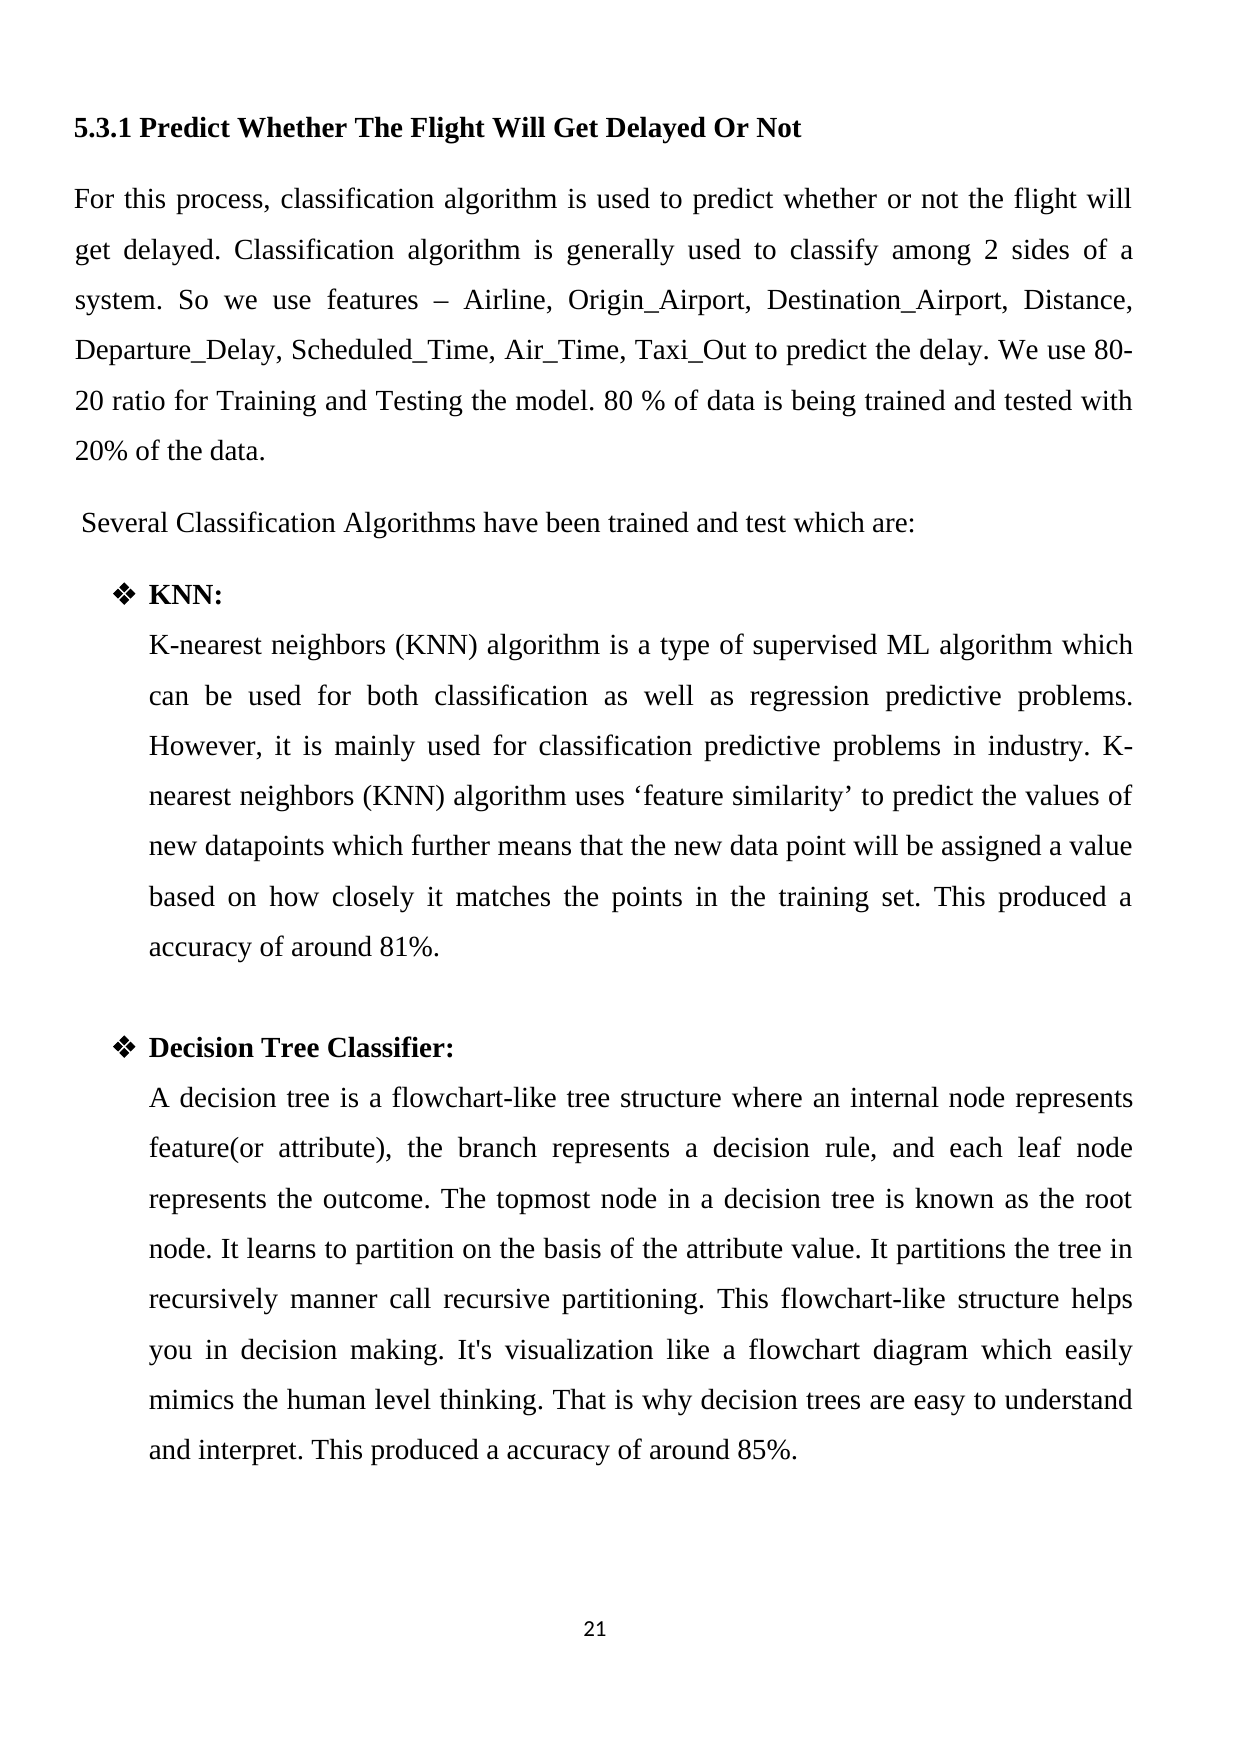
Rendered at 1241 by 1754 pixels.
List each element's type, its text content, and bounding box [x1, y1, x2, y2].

text For this process, classification algorithm is used to predict whether or not the flight will get delayed. Classification algorithm is generally used to classify among 2 sides of a system. So we use features – Airline, Origin_Airport, Destination_Airport, Distance, Departure_Delay, Scheduled_Time, Air_Time, Taxi_Out to predict the delay. We use 80-20 ratio for Training and Testing the model. 80 % of data is being trained and tested with 20% of the data. [73, 182, 1134, 467]
list K-nearest neighbors (KNN) algorithm is a type of supervised ML algorithm which can be used for both classification as well as regression predictive problems. However, it is mainly used for classification predictive problems in industry. K-nearest neighbors (KNN) algorithm uses ‘feature similarity’ to predict the values of new datapoints which further means that the new data point will be assigned a value based on how closely it matches the points in the training set. This produced a accuracy of around 81%. [148, 627, 1134, 963]
list Decision Tree Classifier: [111, 1030, 1134, 1063]
list A decision tree is a flowchart-like tree structure where an internal node represents feature(or attribute), the branch represents a decision rule, and each leaf node represents the outcome. The topmost node in a decision tree is known as the root node. It learns to partition on the basis of the attribute value. It partitions the tree in recursively manner call recursive partitioning. This flowchart-like structure helps you in decision making. It's visualization like a flowchart diagram which easily mimics the human level thinking. That is why decision trees are easy to understand and interpret. This produced a accuracy of around 85%. [148, 1080, 1134, 1466]
text Several Classification Algorithms have been trained and test which are: [73, 505, 1134, 538]
subtitle 5.3.1 Predict Whether The Flight Will Get Delayed Or Not [73, 110, 1134, 143]
list KNN: [111, 577, 1134, 611]
